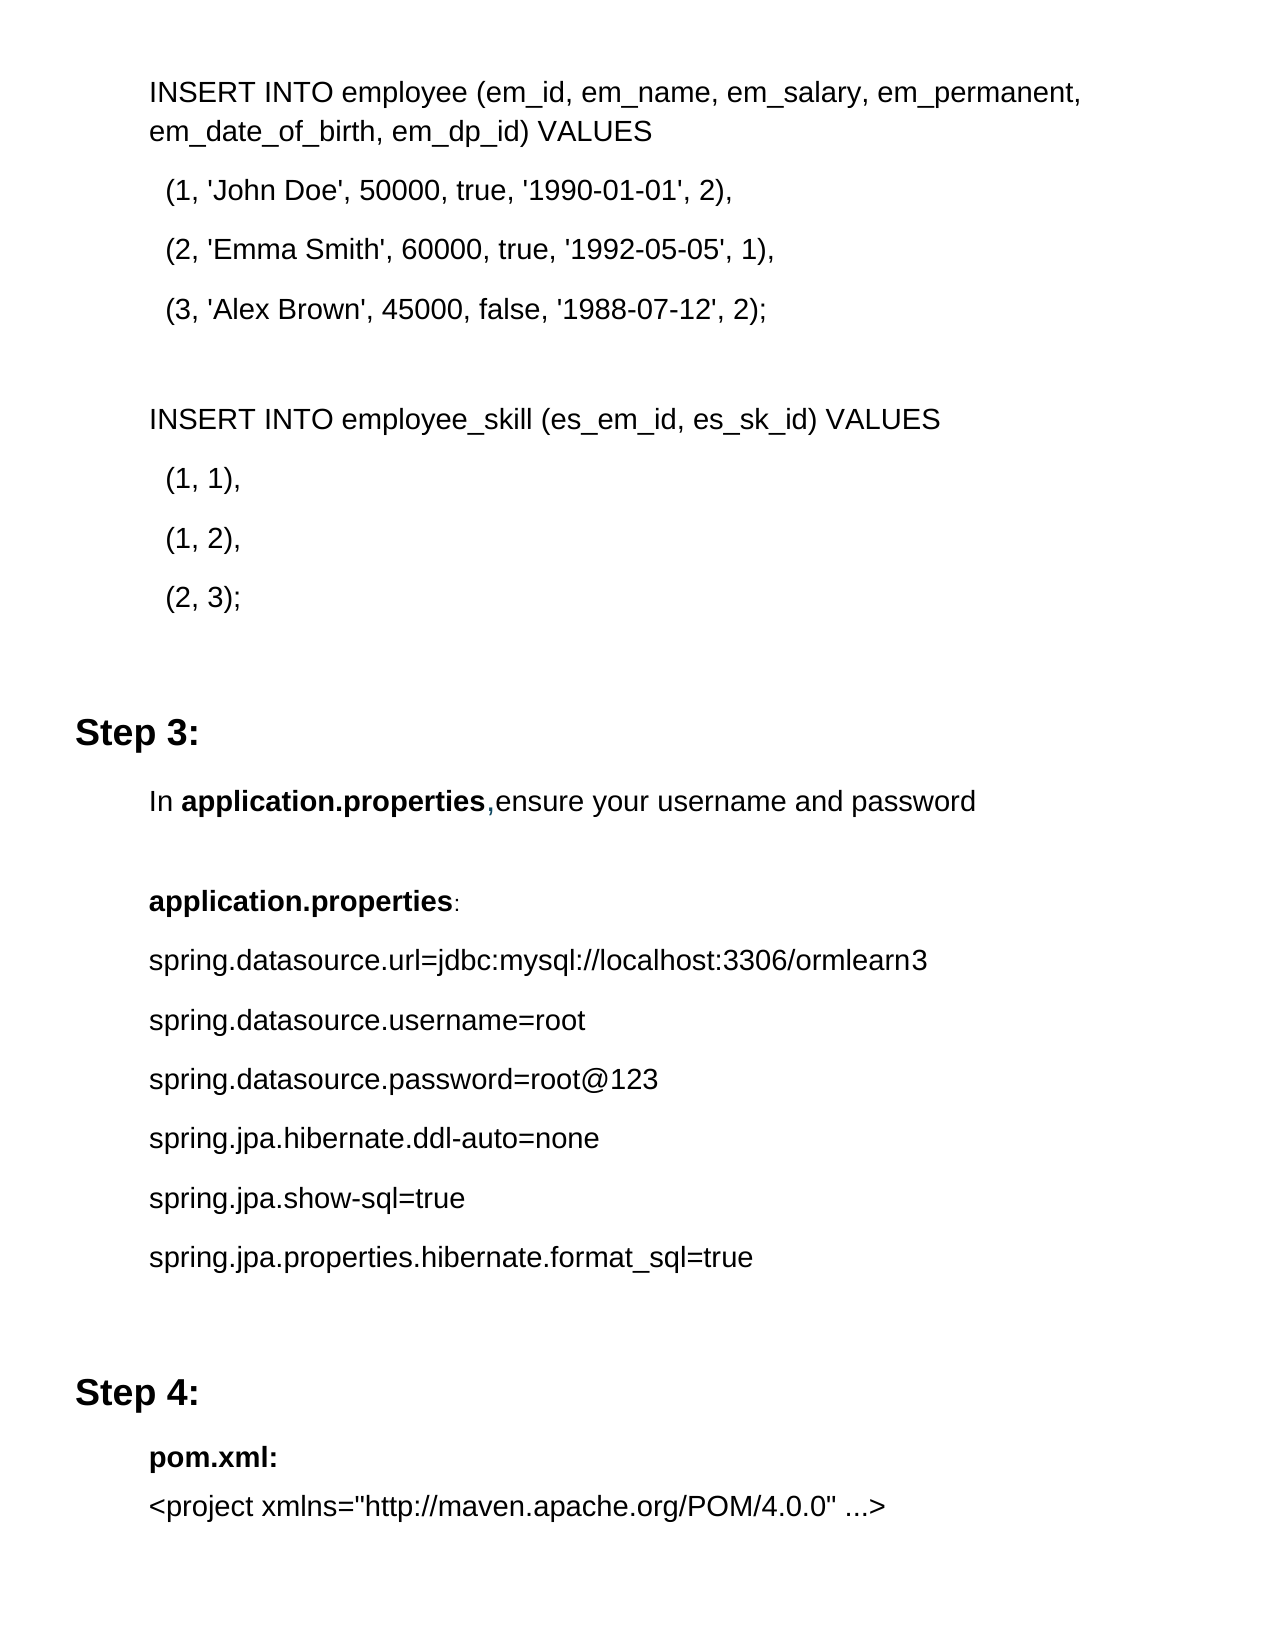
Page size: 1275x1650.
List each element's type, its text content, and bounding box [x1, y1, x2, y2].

text spring.datasource.password=root@123 [149, 1062, 1200, 1096]
text spring.datasource.url=jdbc:mysql://localhost:3306/ormlearn3 [75, 943, 1200, 977]
text <project xmlns="http://maven.apache.org/POM/4.0.0" ...> [75, 1489, 1200, 1522]
text spring.datasource.username=root [149, 1003, 1200, 1036]
text (2, 3); [149, 580, 1200, 614]
text INSERT INTO employee (em_id, em_name, em_salary, em_permanent, em_date_of_birth, em_dp_id) VALUES [149, 75, 1200, 147]
text (1, 2), [149, 521, 1200, 554]
text spring.jpa.properties.hibernate.format_sql=true [149, 1240, 1200, 1274]
text application.properties: [75, 884, 1200, 917]
text (3, 'Alex Brown', 45000, false, '1988-07-12', 2); [149, 292, 1200, 325]
text spring.jpa.hibernate.ddl-auto=none [149, 1121, 1200, 1155]
subtitle In application.properties,ensure your username and password [75, 780, 1200, 819]
text INSERT INTO employee_skill (es_em_id, es_sk_id) VALUES [149, 402, 1200, 436]
text (2, 'Emma Smith', 60000, true, '1992-05-05', 1), [149, 232, 1200, 266]
text Step 3: [75, 710, 1200, 753]
text (1, 'John Doe', 50000, true, '1990-01-01', 2), [149, 173, 1200, 206]
text Step 4: [75, 1370, 1200, 1413]
subtitle pom.xml: [75, 1440, 1200, 1474]
text (1, 1), [149, 461, 1200, 495]
text spring.jpa.show-sql=true [149, 1181, 1200, 1214]
